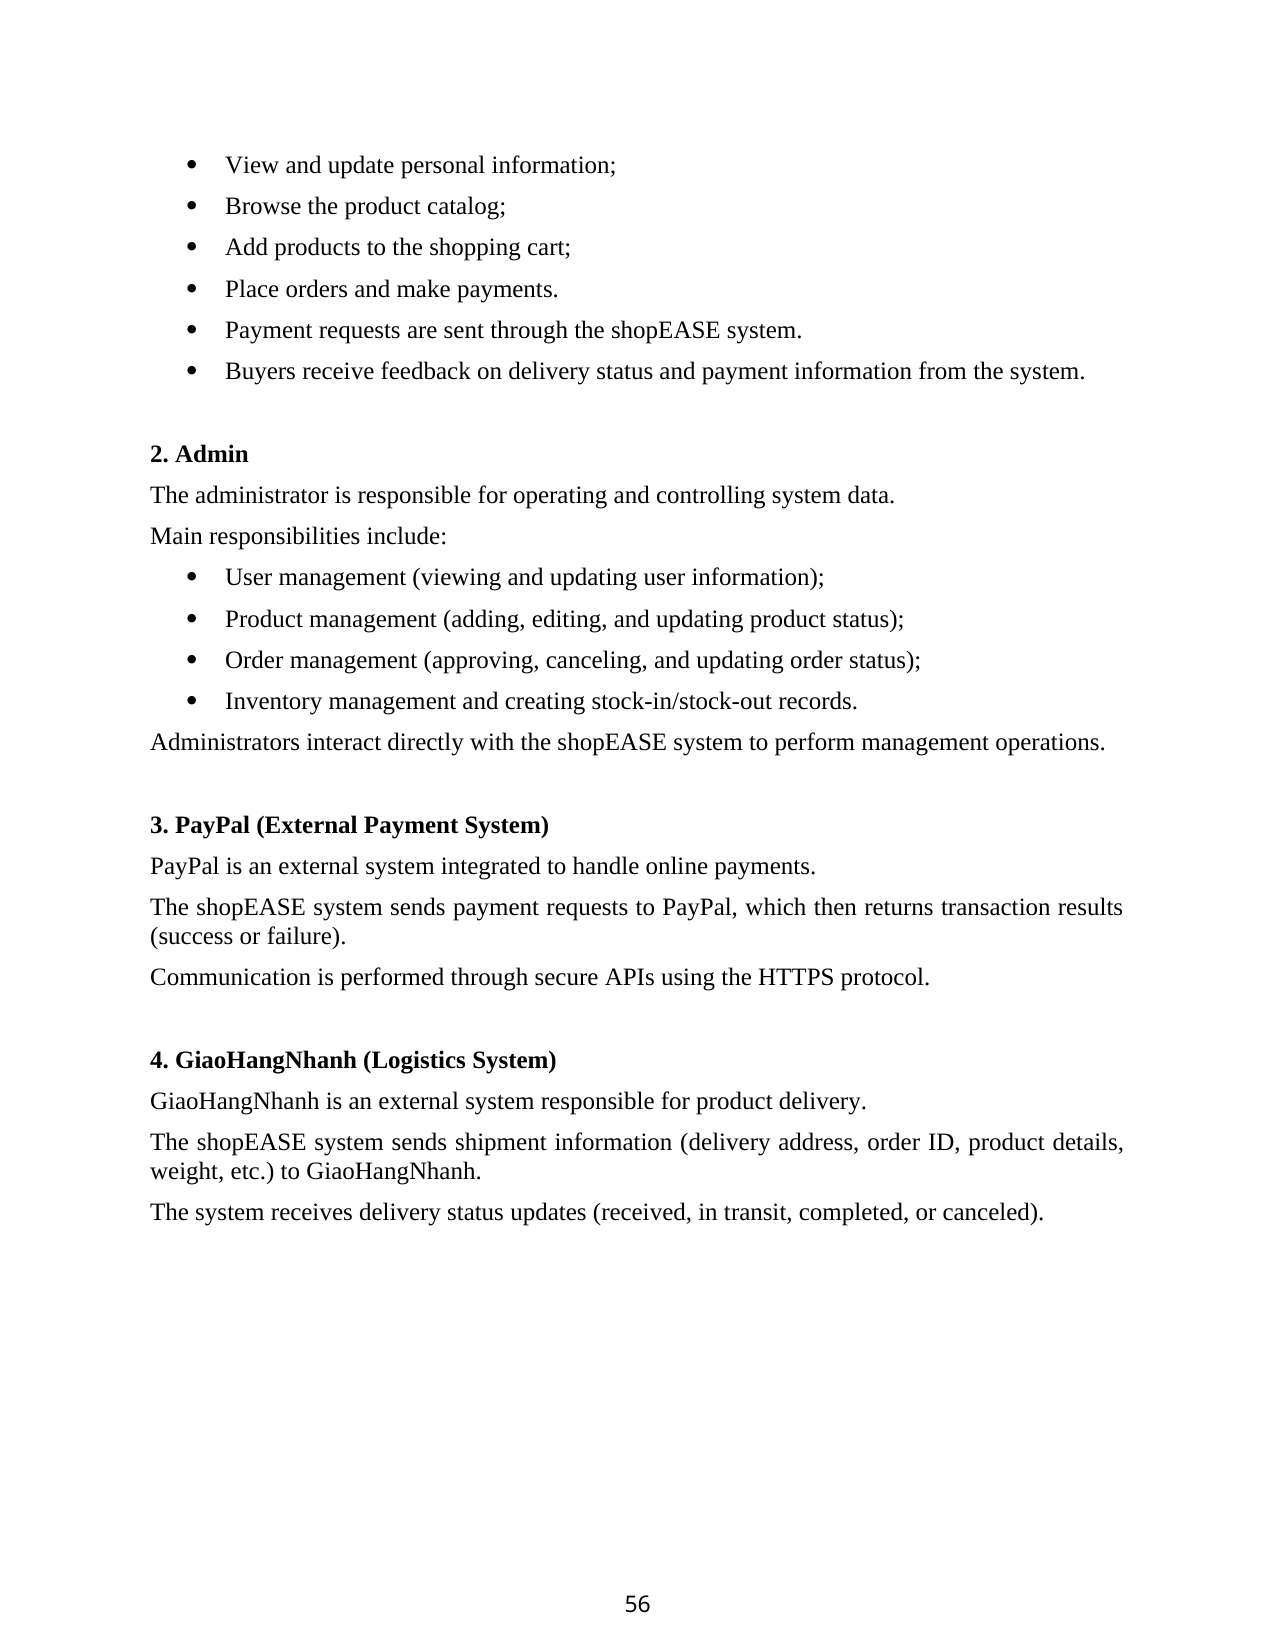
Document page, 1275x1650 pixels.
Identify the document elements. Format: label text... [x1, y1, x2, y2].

list User management (viewing and updating user information); [187, 562, 1125, 591]
list Inventory management and creating stock-in/stock-out records. [187, 686, 1125, 715]
list View and update personal information; [187, 150, 1125, 179]
text The shopEASE system sends shipment information (delivery address, order ID, product details, weight, etc.) to GiaoHangNhanh. [150, 1127, 1125, 1185]
text GiaoHangNhanh is an external system responsible for product delivery. [150, 1086, 1125, 1115]
list Product management (adding, editing, and updating product status); [187, 604, 1125, 632]
list Browse the product catalog; [187, 191, 1125, 220]
text 2. Admin [150, 439, 1125, 467]
text Main responsibilities include: [150, 521, 1125, 550]
text Communication is performed through secure APIs using the HTTPS protocol. [150, 962, 1125, 991]
list Add products to the shopping cart; [187, 232, 1125, 261]
list Place orders and make payments. [187, 274, 1125, 302]
text PayPal is an external system integrated to handle online payments. [150, 851, 1125, 880]
list Order management (approving, canceling, and updating order status); [187, 645, 1125, 674]
text 4. GiaoHangNhanh (Logistics System) [150, 1045, 1125, 1074]
text The shopEASE system sends payment requests to PayPal, which then returns transaction results (success or failure). [150, 892, 1125, 950]
list Payment requests are sent through the shopEASE system. [187, 315, 1125, 344]
list Buyers receive feedback on delivery status and payment information from the system. [187, 356, 1125, 385]
text Administrators interact directly with the shopEASE system to perform management operations. [150, 727, 1125, 756]
text The system receives delivery status updates (received, in transit, completed, or canceled). [150, 1197, 1125, 1226]
text The administrator is responsible for operating and controlling system data. [150, 480, 1125, 509]
text 3. PayPal (External Payment System) [150, 810, 1125, 839]
